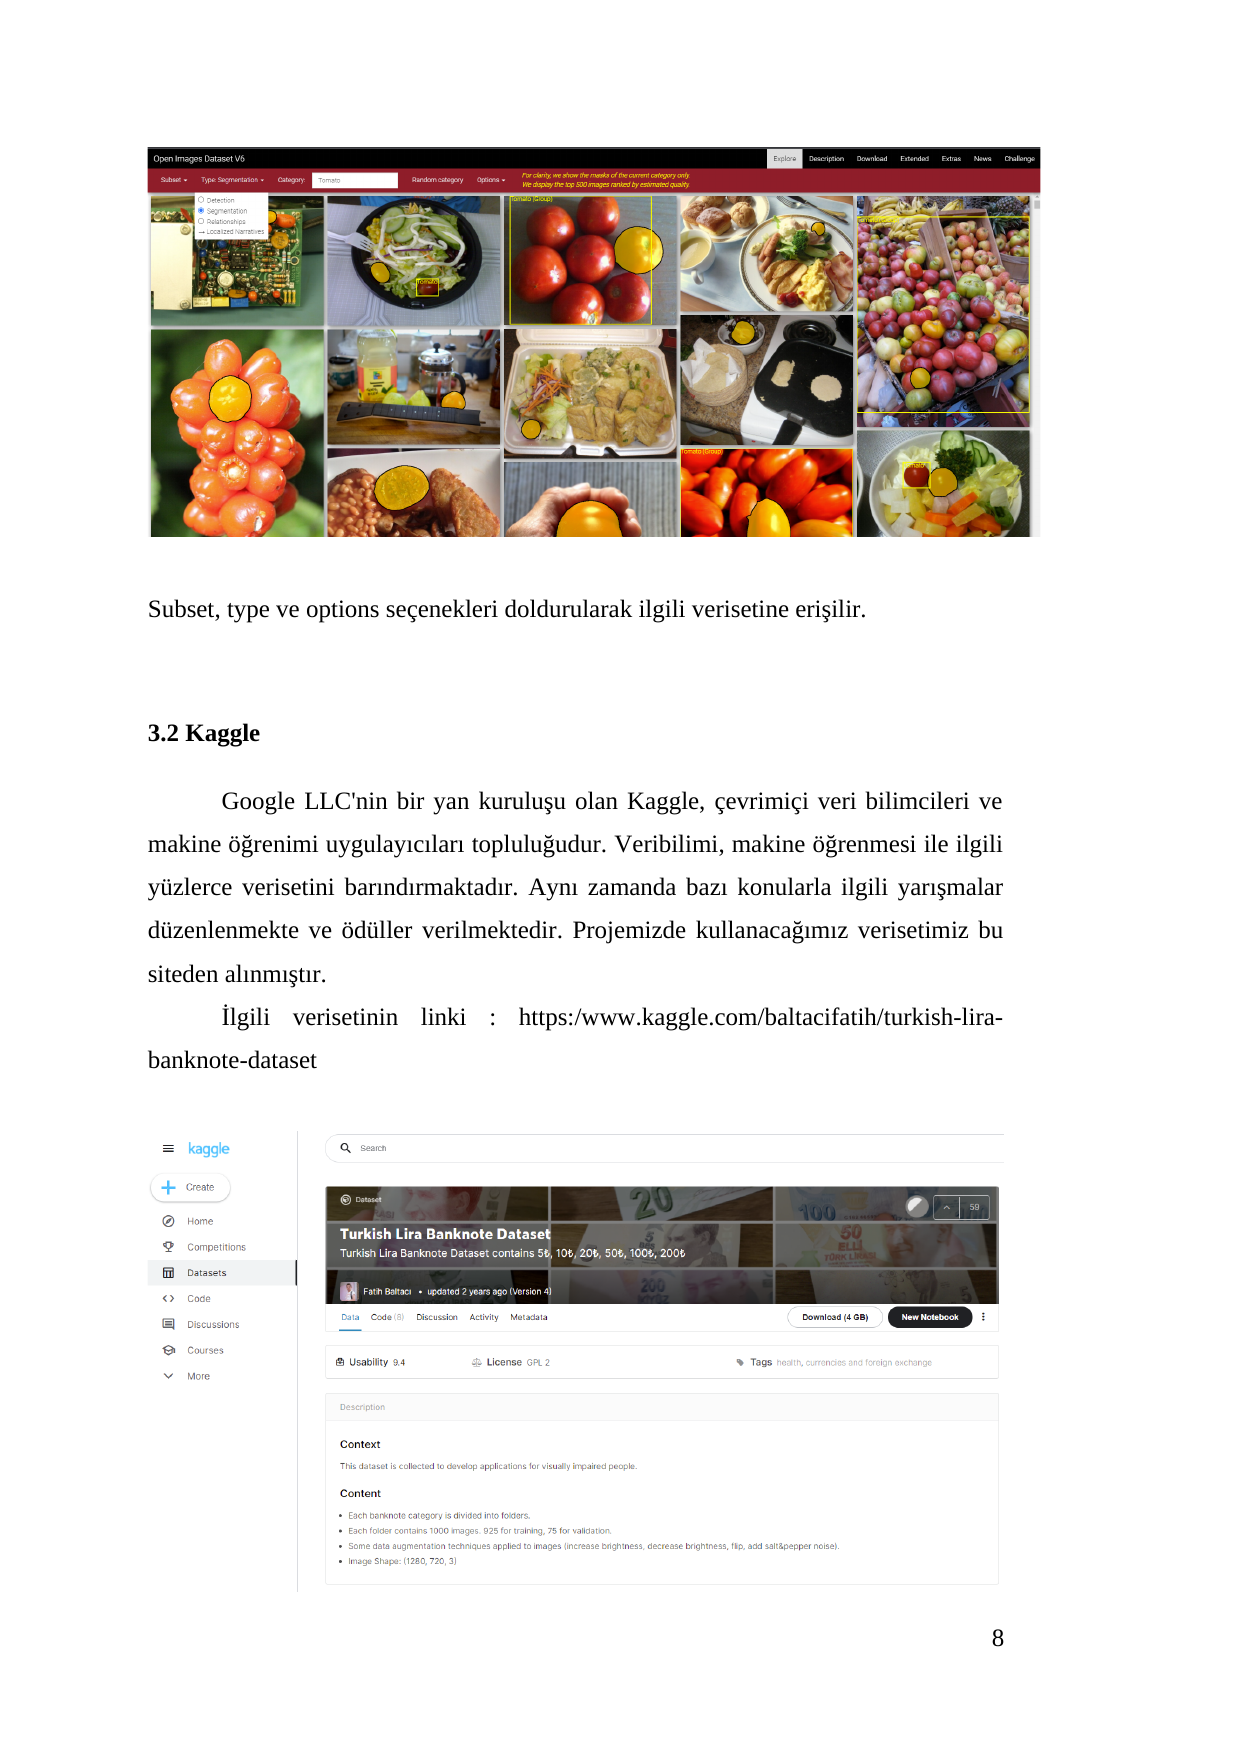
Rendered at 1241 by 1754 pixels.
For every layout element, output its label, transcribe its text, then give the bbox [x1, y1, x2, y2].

picture [147, 1131, 1004, 1592]
text Subset, type ve options seçenekleri doldurularak ilgili verisetine erişilir. [148, 594, 1004, 623]
text Kaggle [148, 718, 1004, 747]
text Google LLC'nin bir yan kuruluşu olan Kaggle, çevrimiçi veri bilimcileri ve makine öğrenimi uygulayıcıları topluluğudur. Veribilimi, makine öğrenmesi ile ilgili yüzlerce verisetini barındırmaktadır. Aynı zamanda bazı konularla ilgili yarışmalar düzenlenmekte ve ödüller verilmektedir. Projemizde kullanacağımız verisetimiz bu siteden alınmıştır. [148, 786, 1004, 987]
picture [147, 147, 1041, 537]
text İlgili verisetinin linki : https:/www.kaggle.com/baltacifatih/turkish-lira-banknote-dataset [148, 1002, 1004, 1074]
